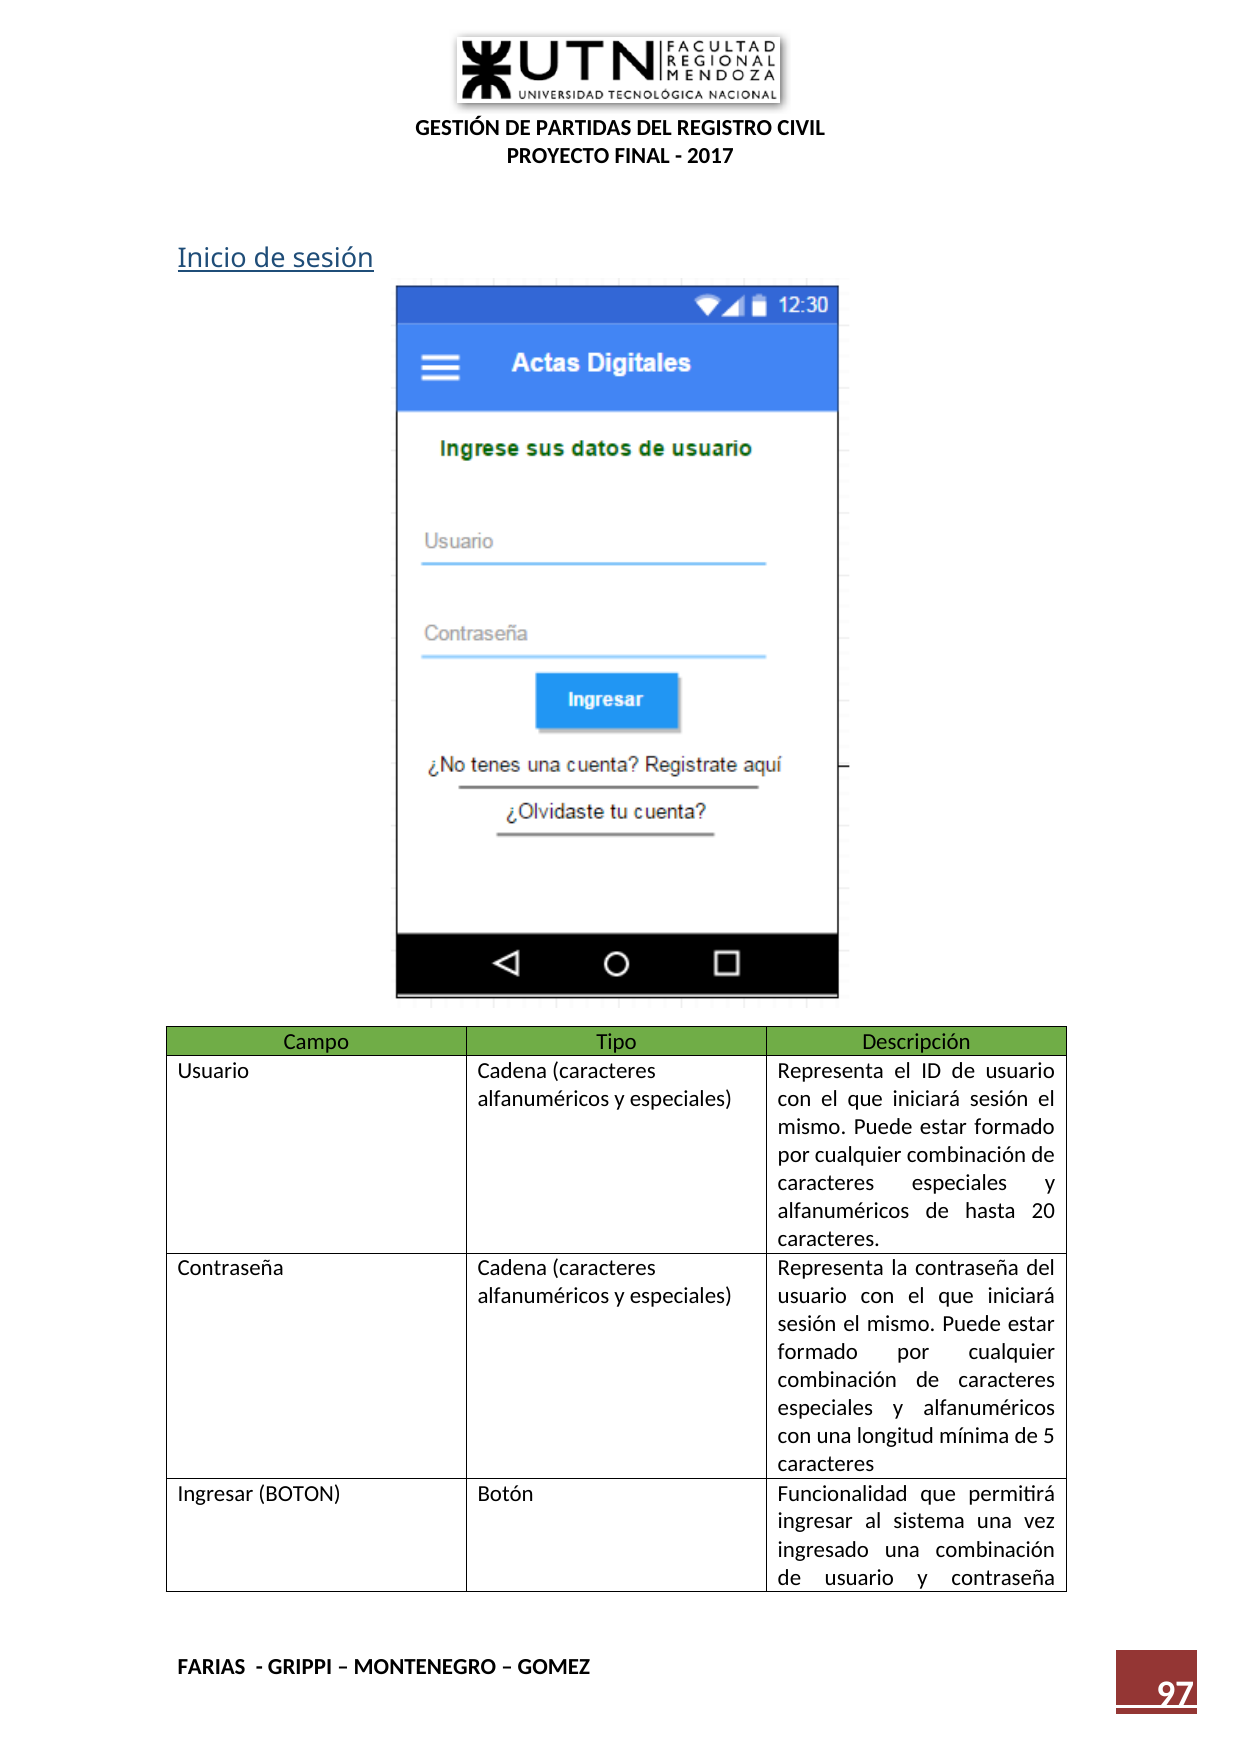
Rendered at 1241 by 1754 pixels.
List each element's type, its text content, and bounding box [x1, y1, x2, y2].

table_cell Ingresar (BOTON) [167, 1479, 466, 1591]
table_header Campo [167, 1027, 466, 1055]
subtitle Inicio de sesión [177, 238, 1063, 275]
table_cell Contraseña [167, 1254, 466, 1478]
table_cell Cadena (caracteres alfanuméricos y especiales) [467, 1056, 766, 1252]
table_cell Representa la contraseña del usuario con el que iniciará sesión el mismo. Puede estar formado por cualquier combinación de caracteres especiales y alfanuméricos con una longitud mínima de 5 caracteres [767, 1254, 1066, 1478]
table_cell Botón [467, 1479, 766, 1591]
table_cell Cadena (caracteres alfanuméricos y especiales) [467, 1254, 766, 1478]
table_cell Usuario [167, 1056, 466, 1252]
table_header Descripción [767, 1027, 1066, 1055]
table_header Tipo [467, 1027, 766, 1055]
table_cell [767, 1479, 1066, 1591]
picture [449, 29, 791, 114]
table_cell Representa el ID de usuario con el que iniciará sesión el mismo. Puede estar formado por cualquier combinación de caracteres especiales y alfanuméricos de hasta 20 caracteres. [767, 1056, 1066, 1252]
picture [390, 278, 850, 1008]
